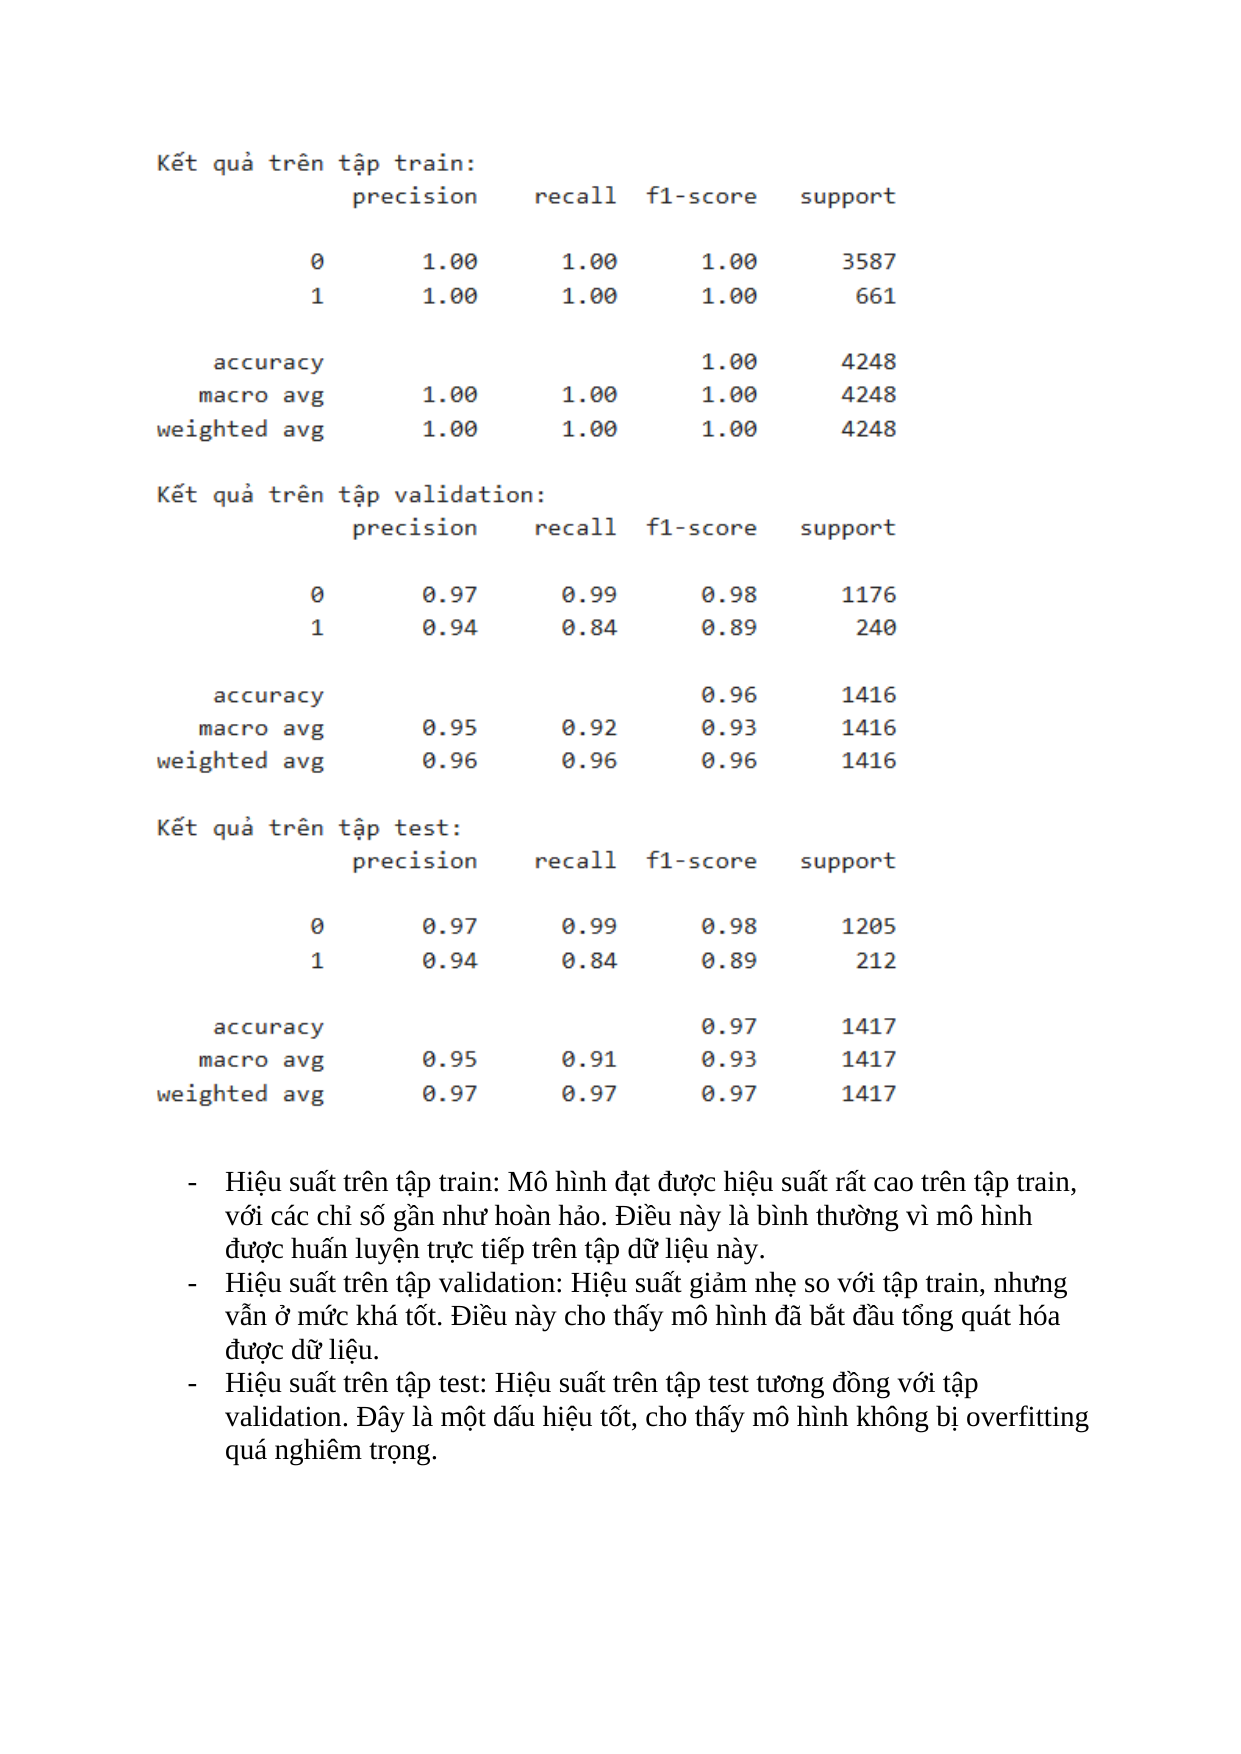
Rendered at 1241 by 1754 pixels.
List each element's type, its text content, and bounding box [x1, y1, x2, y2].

picture [150, 150, 1074, 1139]
list Hiệu suất trên tập validation: Hiệu suất giảm nhẹ so với tập train, nhưng vẫn ở mức khá tốt. Điều này cho thấy mô hình đã bắt đầu tổng quát hóa được dữ liệu. [187, 1265, 1090, 1365]
list Hiệu suất trên tập test: Hiệu suất trên tập test tương đồng với tập validation. Đây là một dấu hiệu tốt, cho thấy mô hình không bị overfitting quá nghiêm trọng. [187, 1365, 1090, 1466]
list Hiệu suất trên tập train: Mô hình đạt được hiệu suất rất cao trên tập train, với các chỉ số gần như hoàn hảo. Điều này là bình thường vì mô hình được huấn luyện trực tiếp trên tập dữ liệu này. [187, 1164, 1090, 1265]
